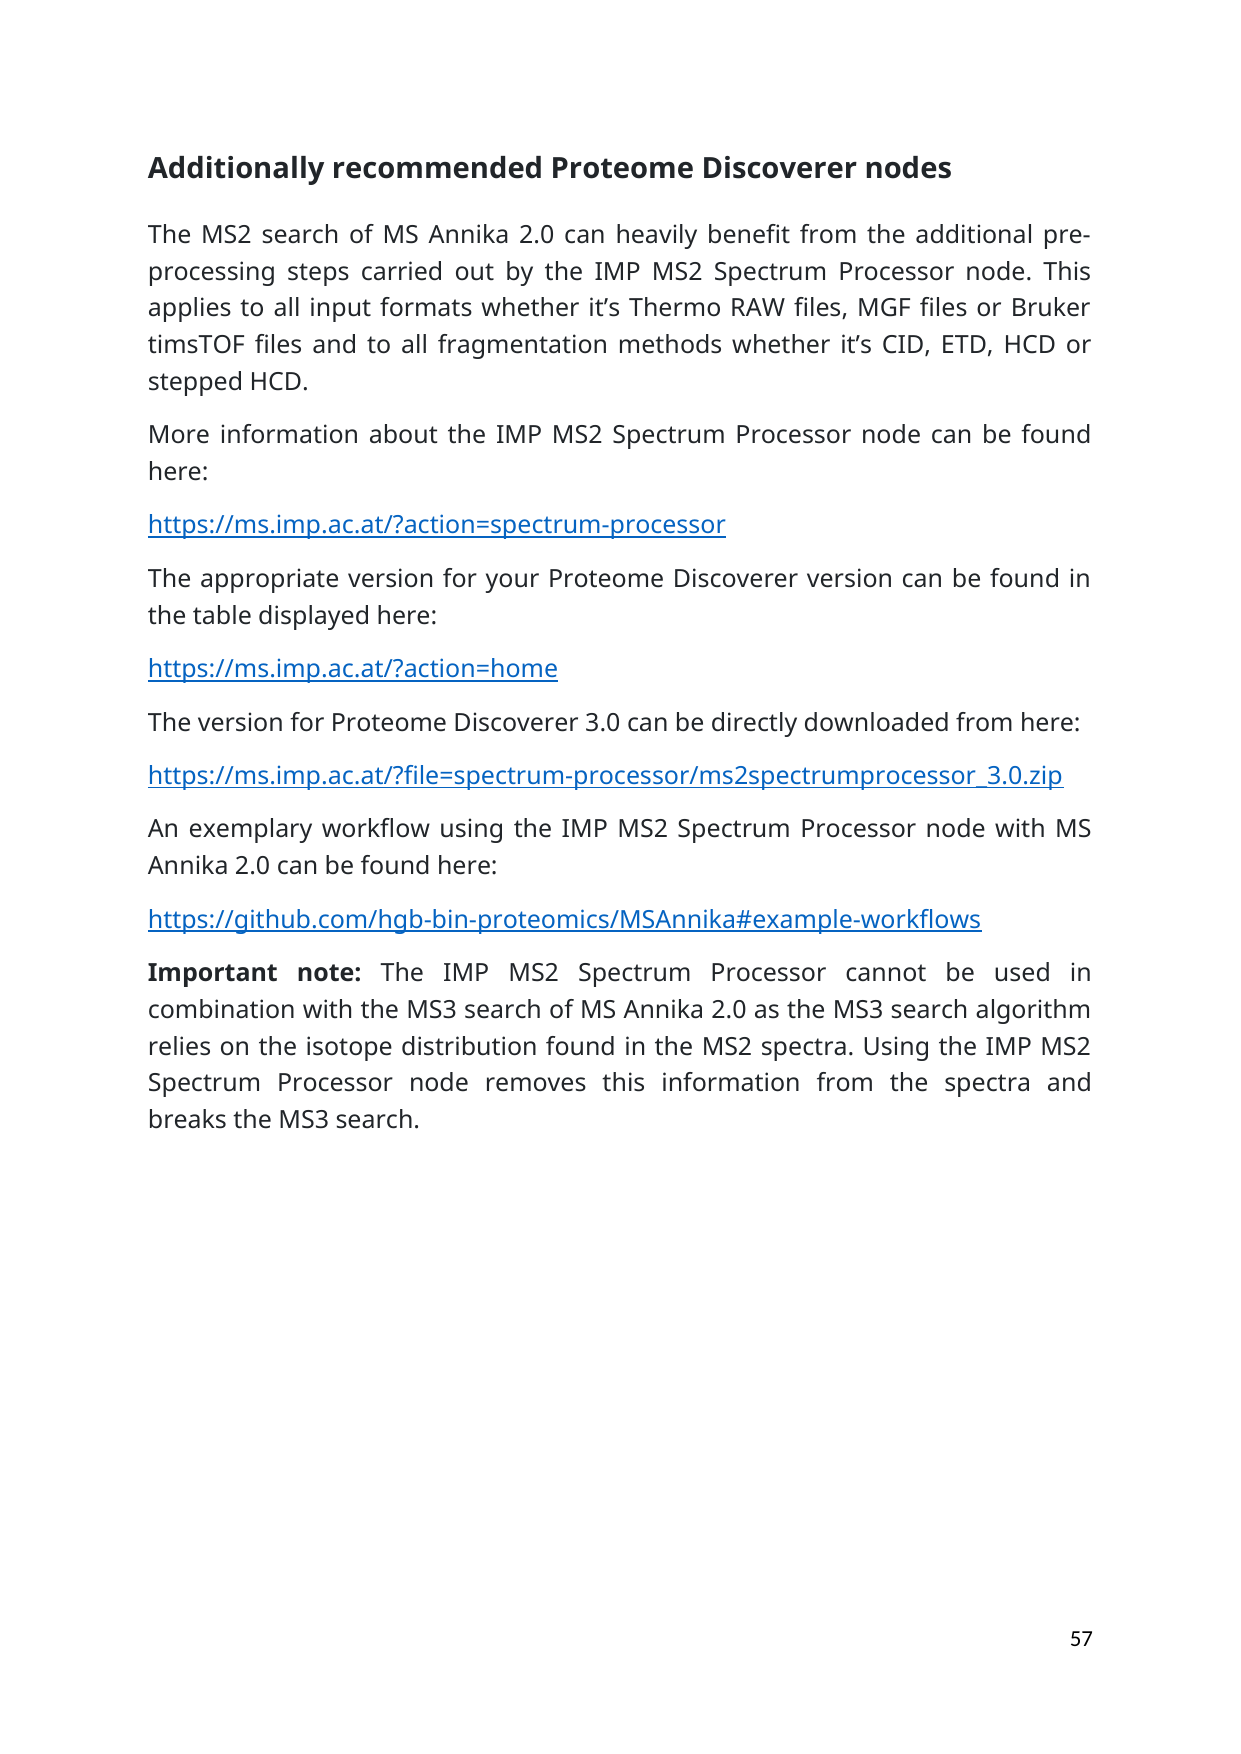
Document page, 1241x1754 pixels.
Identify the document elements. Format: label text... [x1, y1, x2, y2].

text https://ms.imp.ac.at/?action=home [148, 651, 1093, 685]
text The MS2 search of MS Annika 2.0 can heavily benefit from the additional pre-processing steps carried out by the IMP MS2 Spectrum Processor node. This applies to all input formats whether it’s Thermo RAW files, MGF files or Bruker timsTOF files and to all fragmentation methods whether it’s CID, ETD, HCD or stepped HCD. [148, 216, 1093, 398]
text Additionally recommended Proteome Discoverer nodes [148, 148, 1093, 187]
text https://github.com/hgb-bin-proteomics/MSAnnika#example-workflows [148, 901, 1093, 935]
text More information about the IMP MS2 Spectrum Processor node can be found here: [148, 417, 1093, 488]
text The version for Proteome Discoverer 3.0 can be directly downloaded from here: [148, 704, 1093, 738]
text https://ms.imp.ac.at/?action=spectrum-processor [148, 507, 1093, 541]
text Important note: The IMP MS2 Spectrum Processor cannot be used in combination with the MS3 search of MS Annika 2.0 as the MS3 search algorithm relies on the isotope distribution found in the MS2 spectra. Using the IMP MS2 Spectrum Processor node removes this information from the spectra and breaks the MS3 search. [148, 955, 1093, 1136]
text https://ms.imp.ac.at/?file=spectrum-processor/ms2spectrumprocessor_3.0.zip [148, 758, 1093, 792]
text An exemplary workflow using the IMP MS2 Spectrum Processor node with MS Annika 2.0 can be found here: [148, 811, 1093, 882]
text The appropriate version for your Proteome Discoverer version can be found in the table displayed here: [148, 561, 1093, 631]
